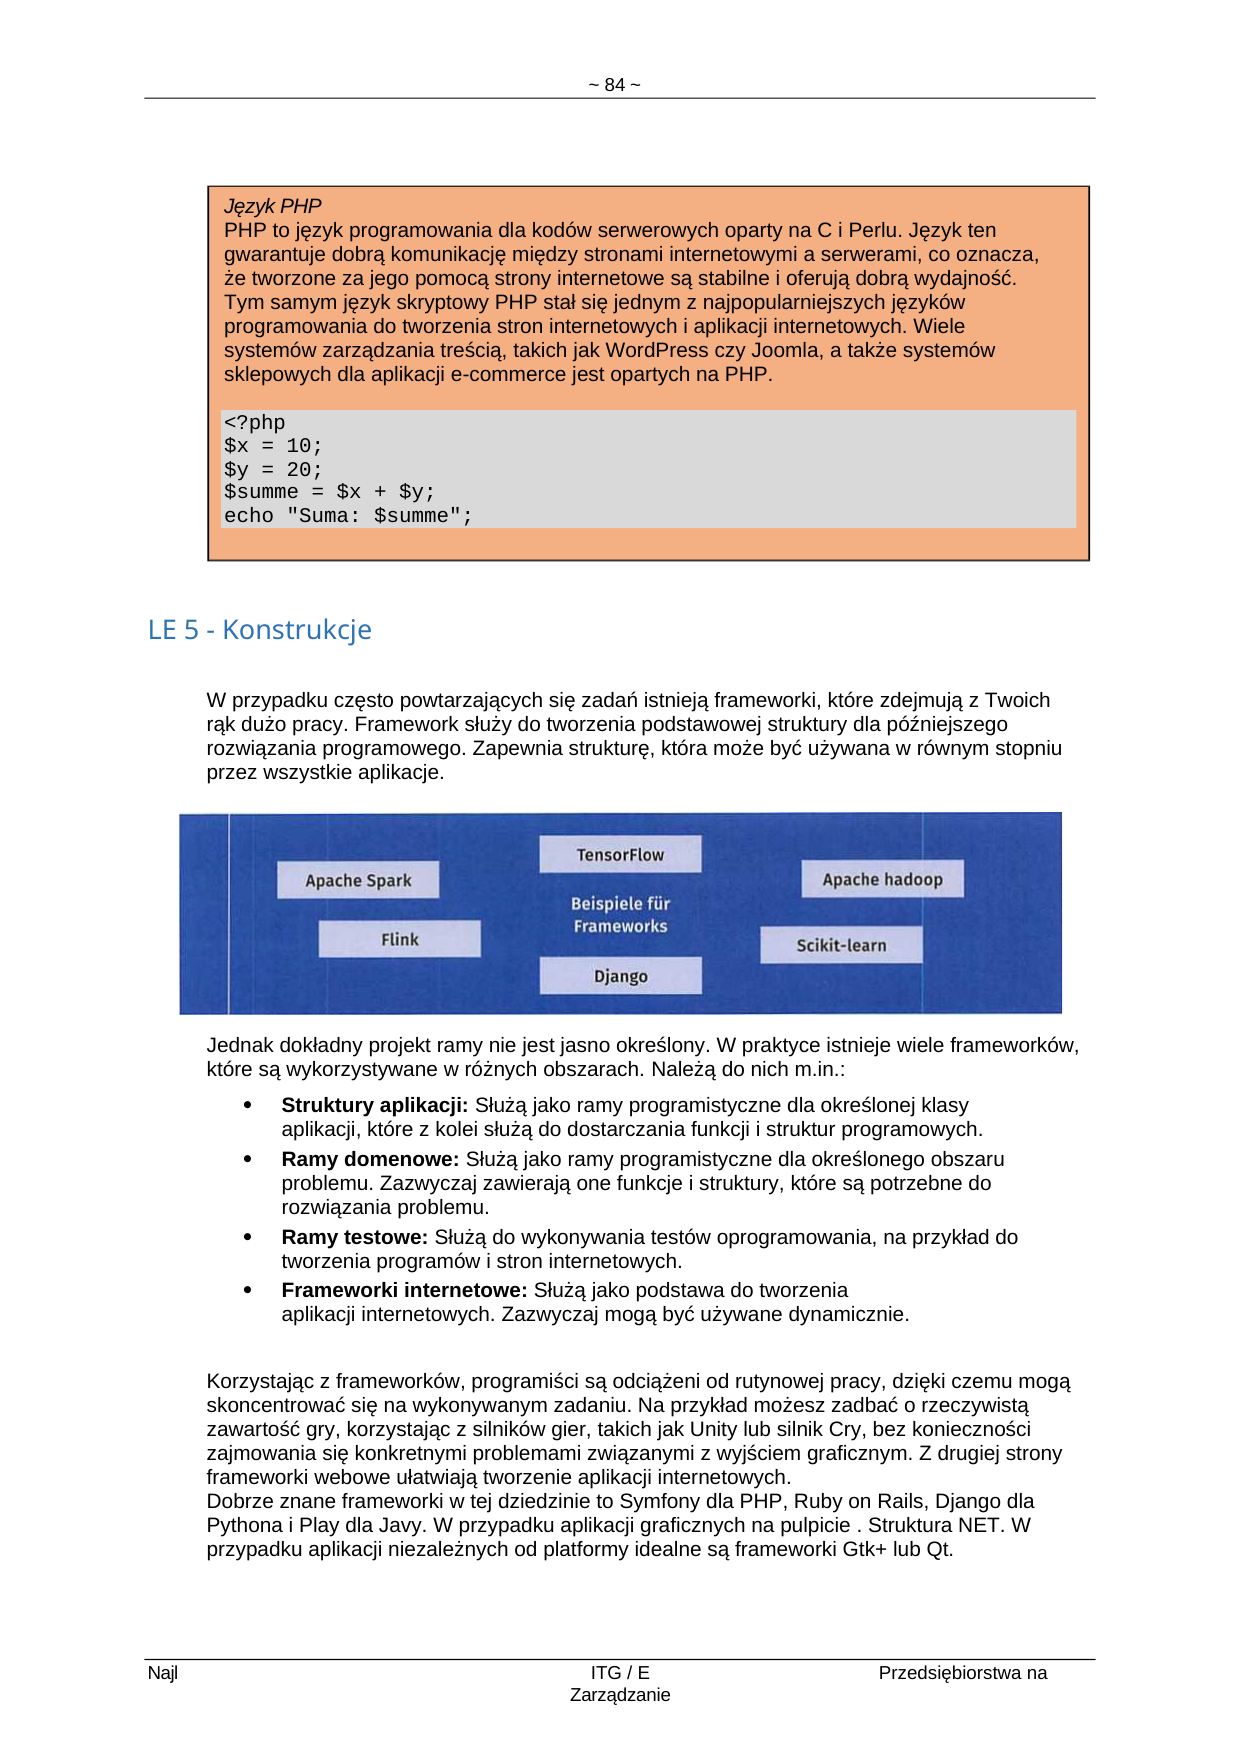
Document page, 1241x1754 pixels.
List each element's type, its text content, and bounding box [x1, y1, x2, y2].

list Ramy testowe: Służą do wykonywania testów oprogramowania, na przykład do tworzenia programów i stron internetowych. [244, 1224, 1081, 1272]
picture [179, 812, 1063, 1015]
list Ramy domenowe: Służą jako ramy programistyczne dla określonego obszaru problemu. Zazwyczaj zawierają one funkcje i struktury, które są potrzebne do rozwiązania problemu. [244, 1147, 1074, 1219]
list Struktury aplikacji: Służą jako ramy programistyczne dla określonej klasy aplikacji, które z kolei służą do dostarczania funkcji i struktur programowych. [244, 1093, 1030, 1141]
text Korzystając z frameworków, programiści są odciążeni od rutynowej pracy, dzięki czemu mogą skoncentrować się na wykonywanym zadaniu. Na przykład możesz zadbać o rzeczywistą zawartość gry, korzystając z silników gier, takich jak Unity lub silnik Cry, bez konieczności zajmowania się konkretnymi problemami związanymi z wyjściem graficznym. Z drugiej strony frameworki webowe ułatwiają tworzenie aplikacji internetowych. [206, 1369, 1082, 1489]
list Frameworki internetowe: Służą jako podstawa do tworzenia aplikacji internetowych. Zazwyczaj mogą być używane dynamicznie. [244, 1278, 922, 1326]
text Dobrze znane frameworki w tej dziedzinie to Symfony dla PHP, Ruby on Rails, Django dla Pythona i Play dla Javy. W przypadku aplikacji graficznych na pulpicie . Struktura NET. W przypadku aplikacji niezależnych od platformy idealne są frameworki Gtk+ lub Qt. [206, 1489, 1088, 1561]
subtitle LE 5 - Konstrukcje [147, 611, 1138, 648]
text W przypadku często powtarzających się zadań istnieją frameworki, które zdejmują z Twoich rąk dużo pracy. Framework służy do tworzenia podstawowej struktury dla późniejszego rozwiązania programowego. Zapewnia strukturę, która może być używana w równym stopniu przez wszystkie aplikacje. [206, 688, 1082, 784]
